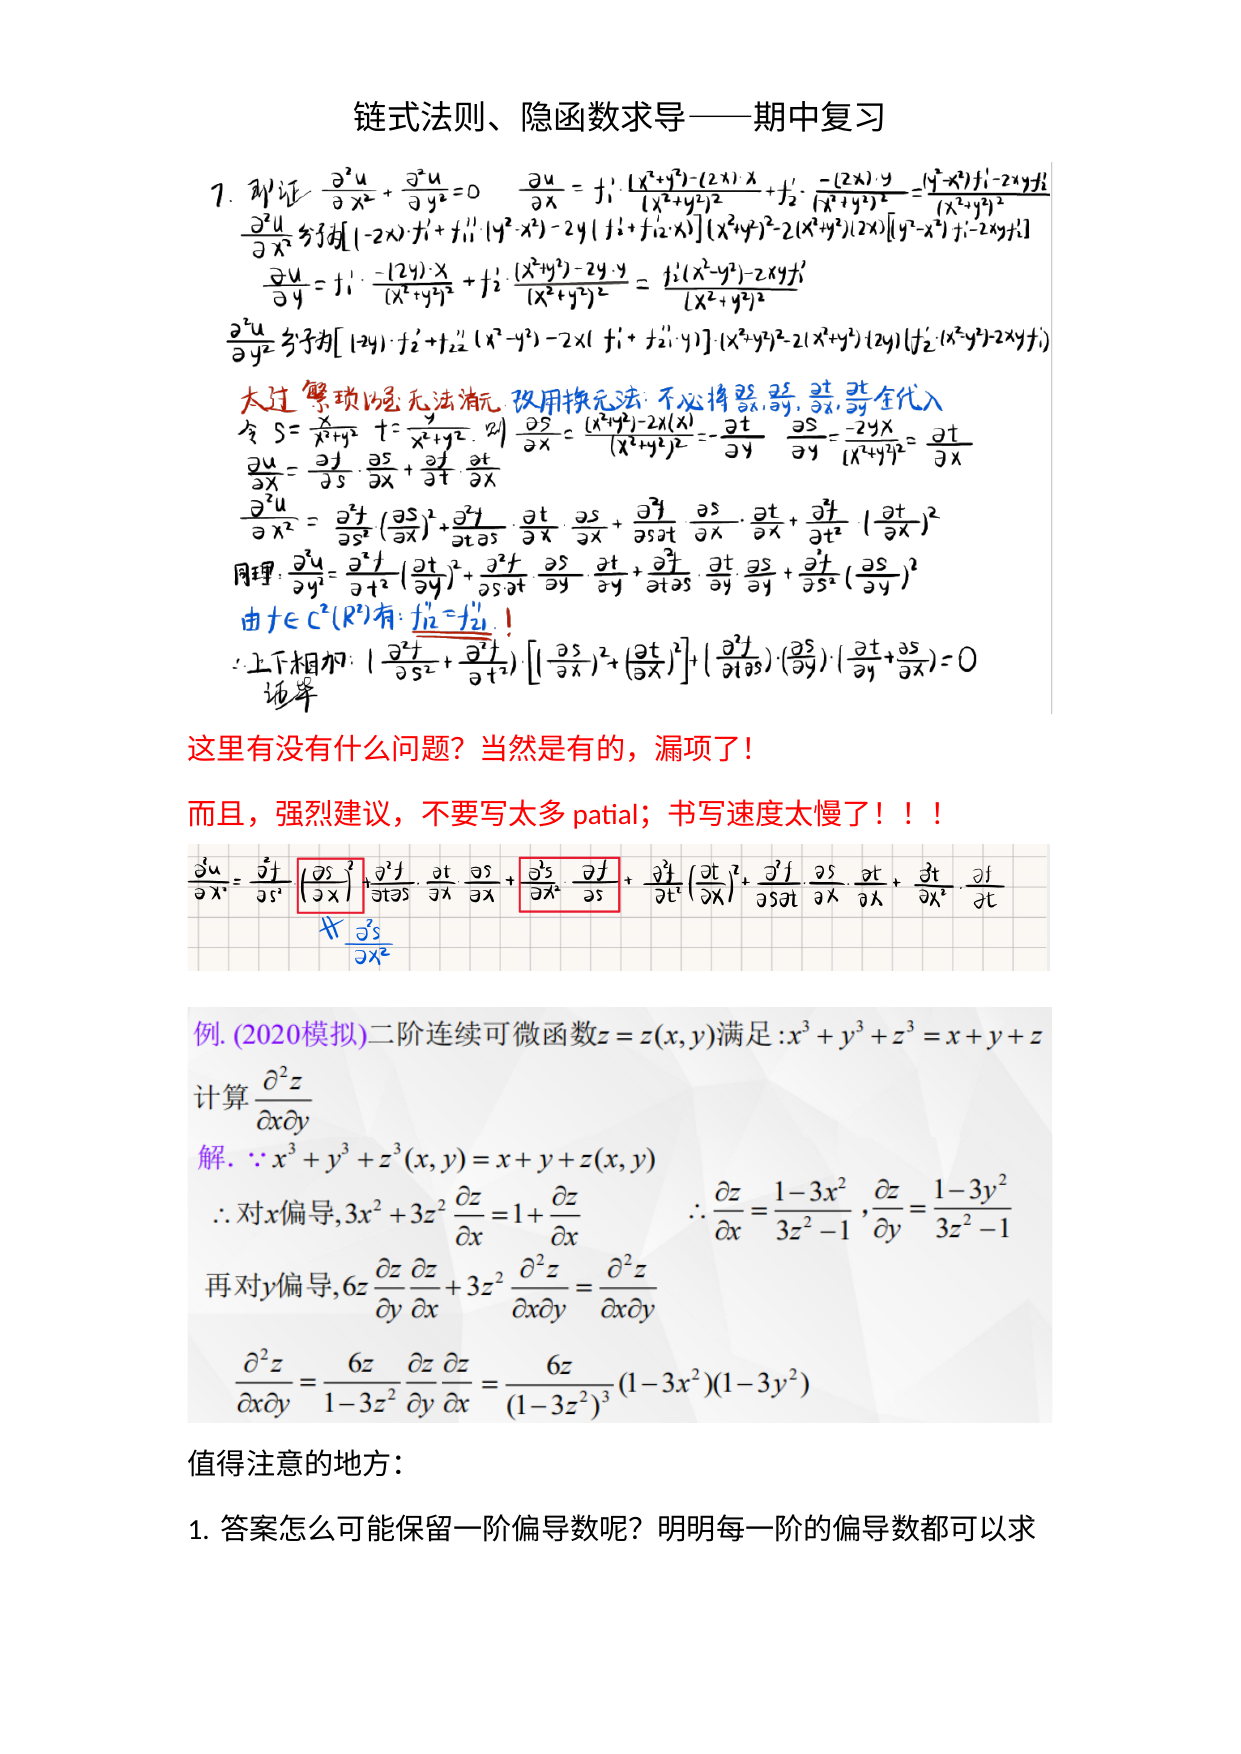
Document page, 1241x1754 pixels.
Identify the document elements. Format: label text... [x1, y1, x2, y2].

text 值得注意的地方： [187, 1429, 1053, 1494]
text 这里有没有什么问题？当然是有的，漏项了！ [187, 714, 1053, 779]
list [187, 1494, 1053, 1559]
picture [187, 162, 1053, 714]
picture [187, 1007, 1053, 1423]
picture [187, 844, 1050, 971]
text 而且，强烈建议，不要写太多patial；书写速度太慢了！！！ [187, 779, 1053, 844]
